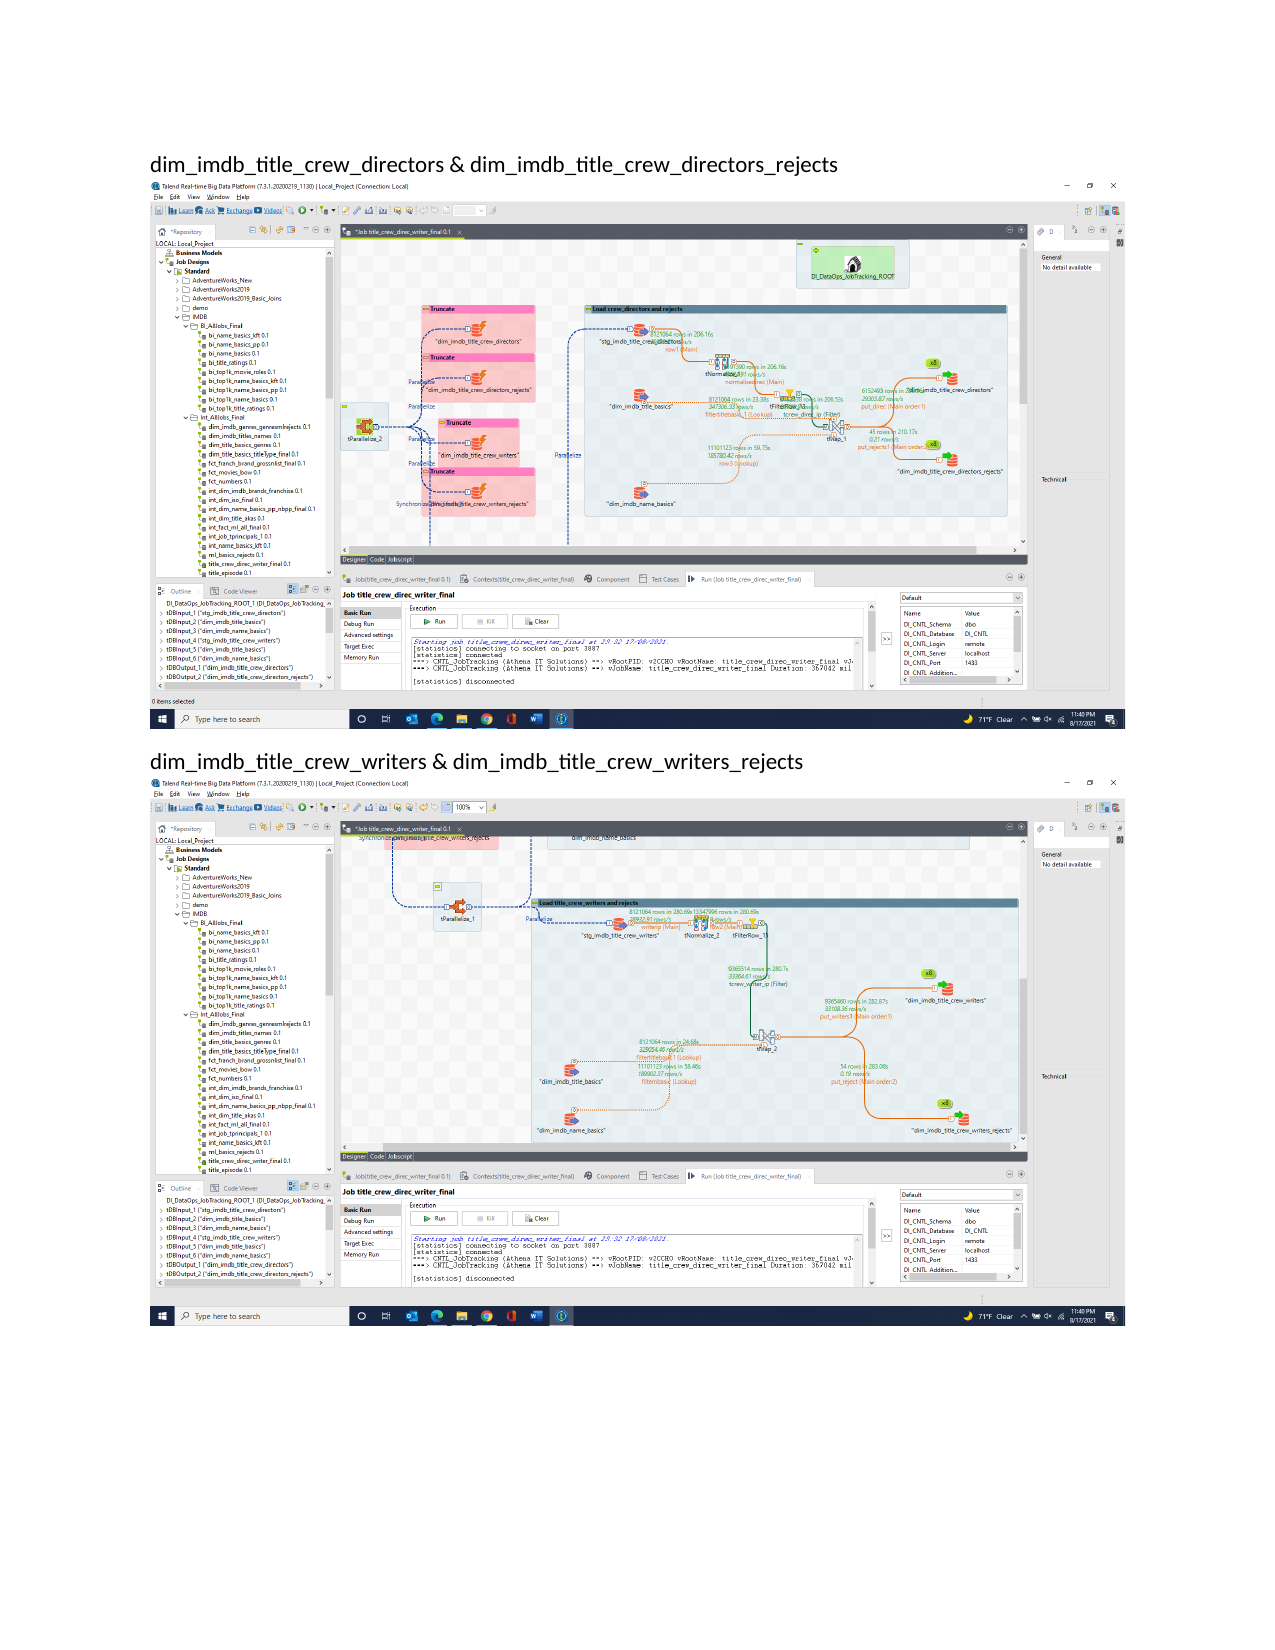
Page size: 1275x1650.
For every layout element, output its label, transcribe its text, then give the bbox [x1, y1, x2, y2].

text dim_imdb_title_crew_directors & dim_imdb_title_crew_directors_rejects [150, 150, 1125, 180]
text dim_imdb_title_crew_writers & dim_imdb_title_crew_writers_rejects [150, 747, 1125, 777]
picture [150, 180, 1125, 729]
picture [150, 777, 1125, 1326]
